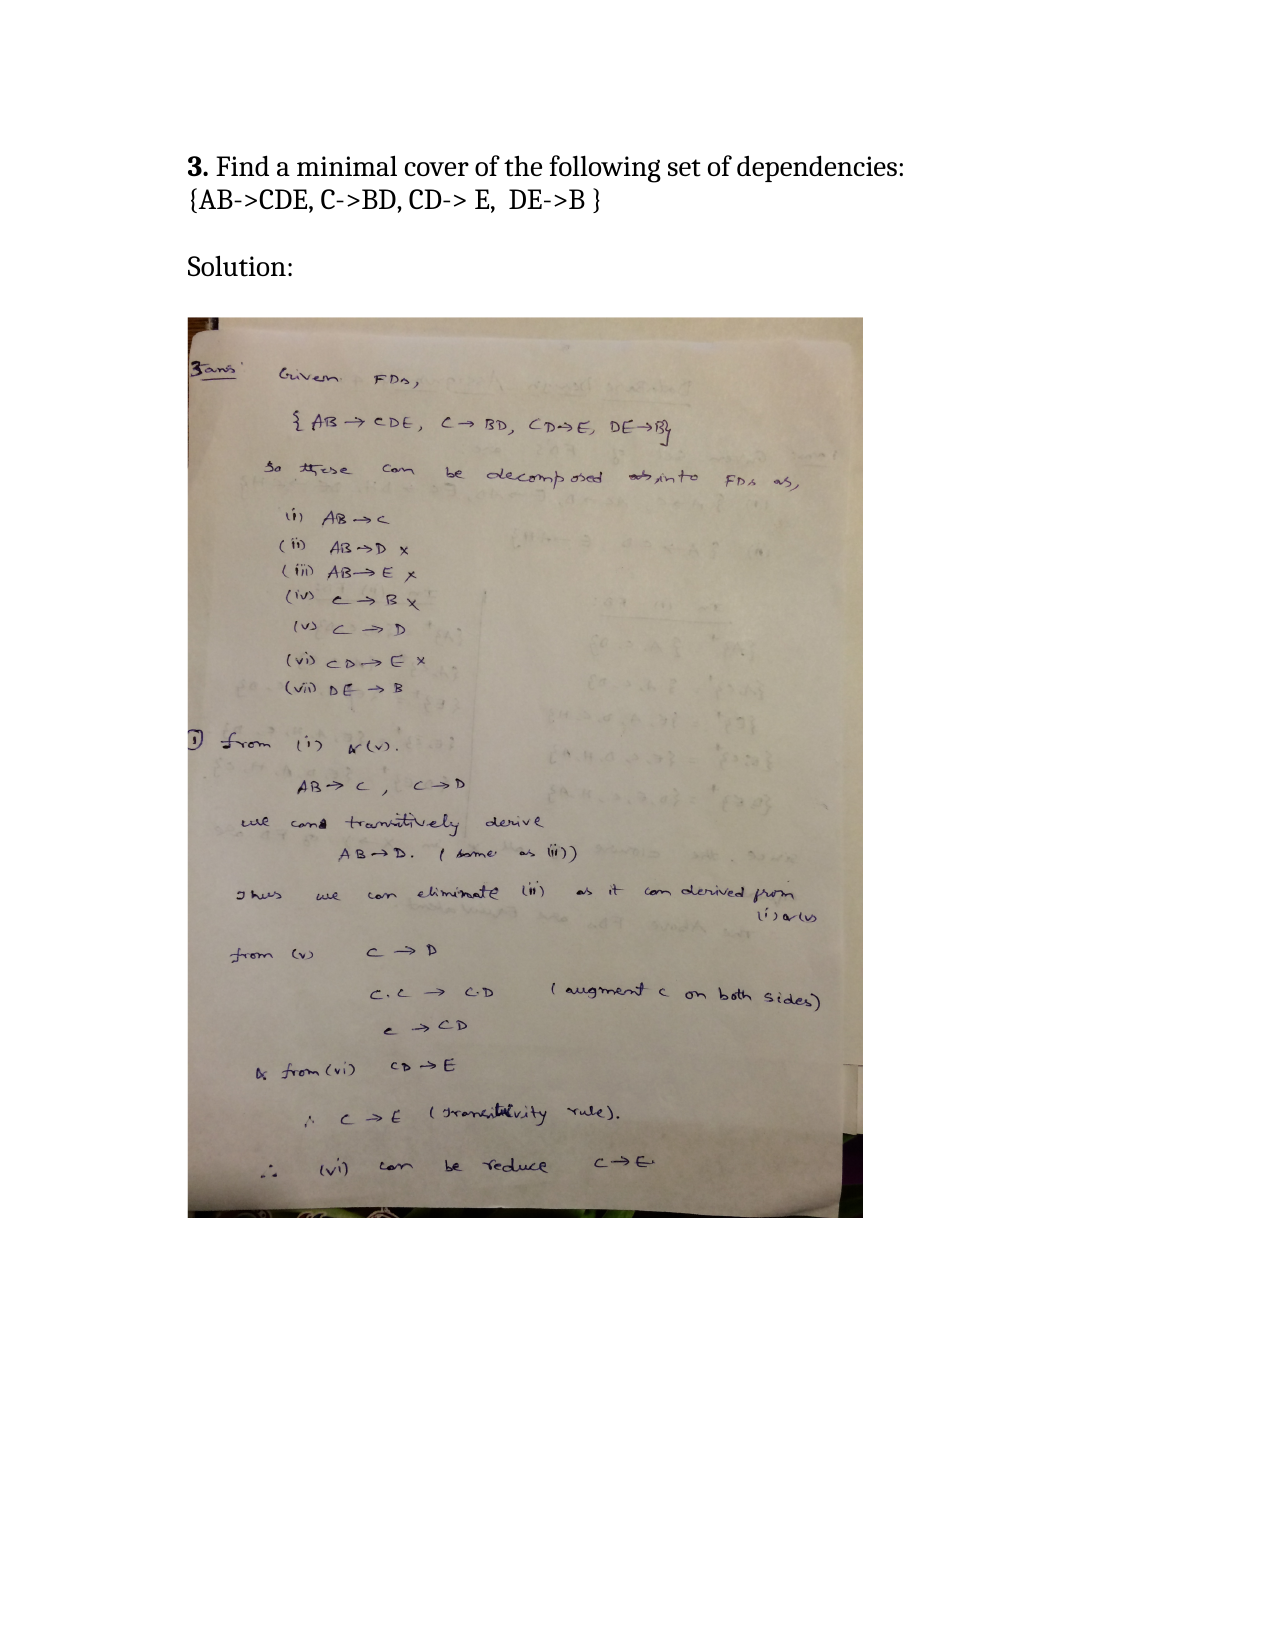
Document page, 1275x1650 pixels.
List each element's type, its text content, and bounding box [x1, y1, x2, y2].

text Solution: [187, 251, 1087, 284]
text 3. Find a minimal cover of the following set of dependencies: [187, 150, 1087, 183]
text {AB->CDE, C->BD, CD-> E, DE->B } [187, 183, 1087, 217]
picture [188, 319, 863, 1217]
